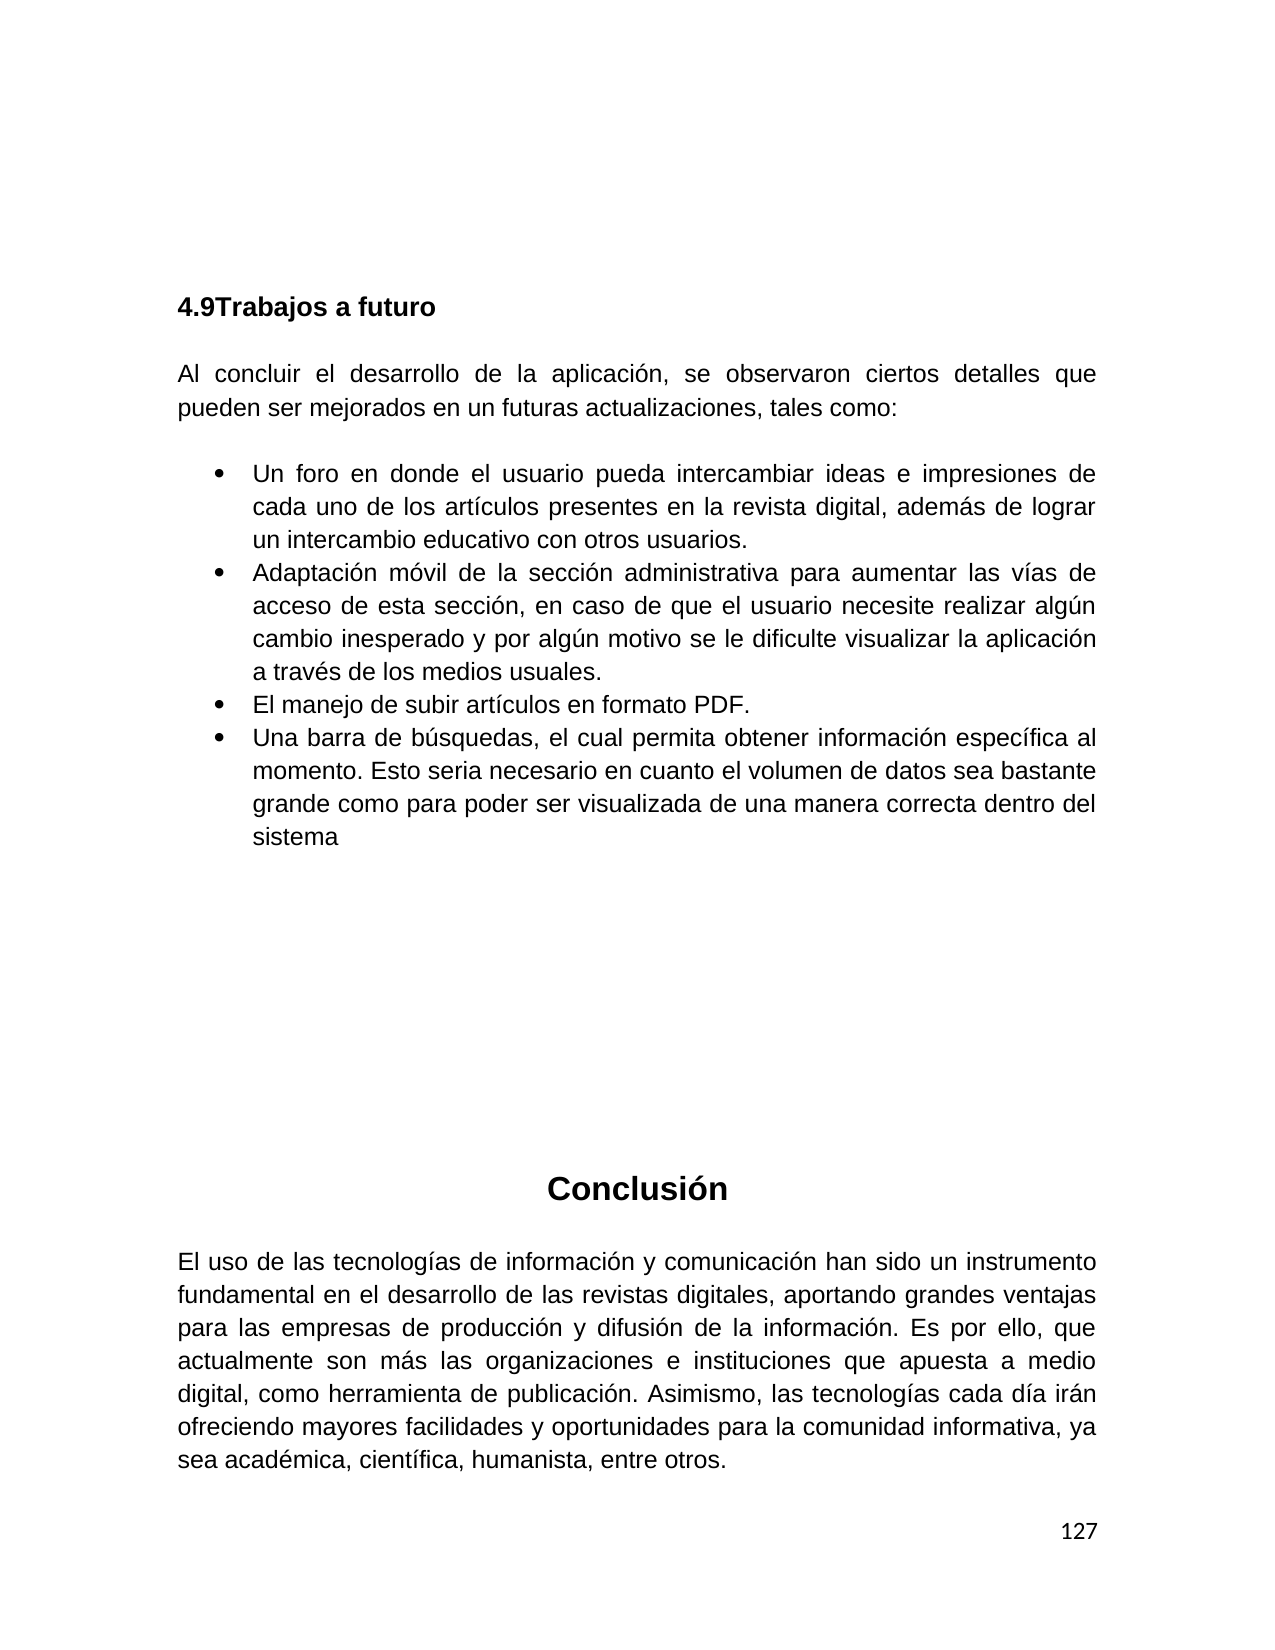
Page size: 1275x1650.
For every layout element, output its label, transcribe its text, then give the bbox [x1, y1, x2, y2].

list Adaptación móvil de la sección administrativa para aumentar las vías de acceso de esta sección, en caso de que el usuario necesite realizar algún cambio inesperado y por algún motivo se le dificulte visualizar la aplicación a través de los medios usuales. [215, 558, 1098, 686]
list Un foro en donde el usuario pueda intercambiar ideas e impresiones de cada uno de los artículos presentes en la revista digital, además de lograr un intercambio educativo con otros usuarios. [215, 458, 1098, 553]
subtitle 4.9Trabajos a futuro [177, 291, 1098, 322]
text El uso de las tecnologías de información y comunicación han sido un instrumento fundamental en el desarrollo de las revistas digitales, aportando grandes ventajas para las empresas de producción y difusión de la información. Es por ello, que actualmente son más las organizaciones e instituciones que apuesta a medio digital, como herramienta de publicación. Asimismo, las tecnologías cada día irán ofreciendo mayores facilidades y oportunidades para la comunidad informativa, ya sea académica, científica, humanista, entre otros. [177, 1247, 1098, 1473]
list Una barra de búsquedas, el cual permita obtener información específica al momento. Esto seria necesario en cuanto el volumen de datos sea bastante grande como para poder ser visualizada de una manera correcta dentro del sistema [215, 723, 1098, 851]
subtitle Conclusión [177, 1169, 1098, 1208]
list El manejo de subir artículos en formato PDF. [215, 690, 1098, 719]
text Al concluir el desarrollo de la aplicación, se observaron ciertos detalles que pueden ser mejorados en un futuras actualizaciones, tales como: [177, 359, 1098, 421]
